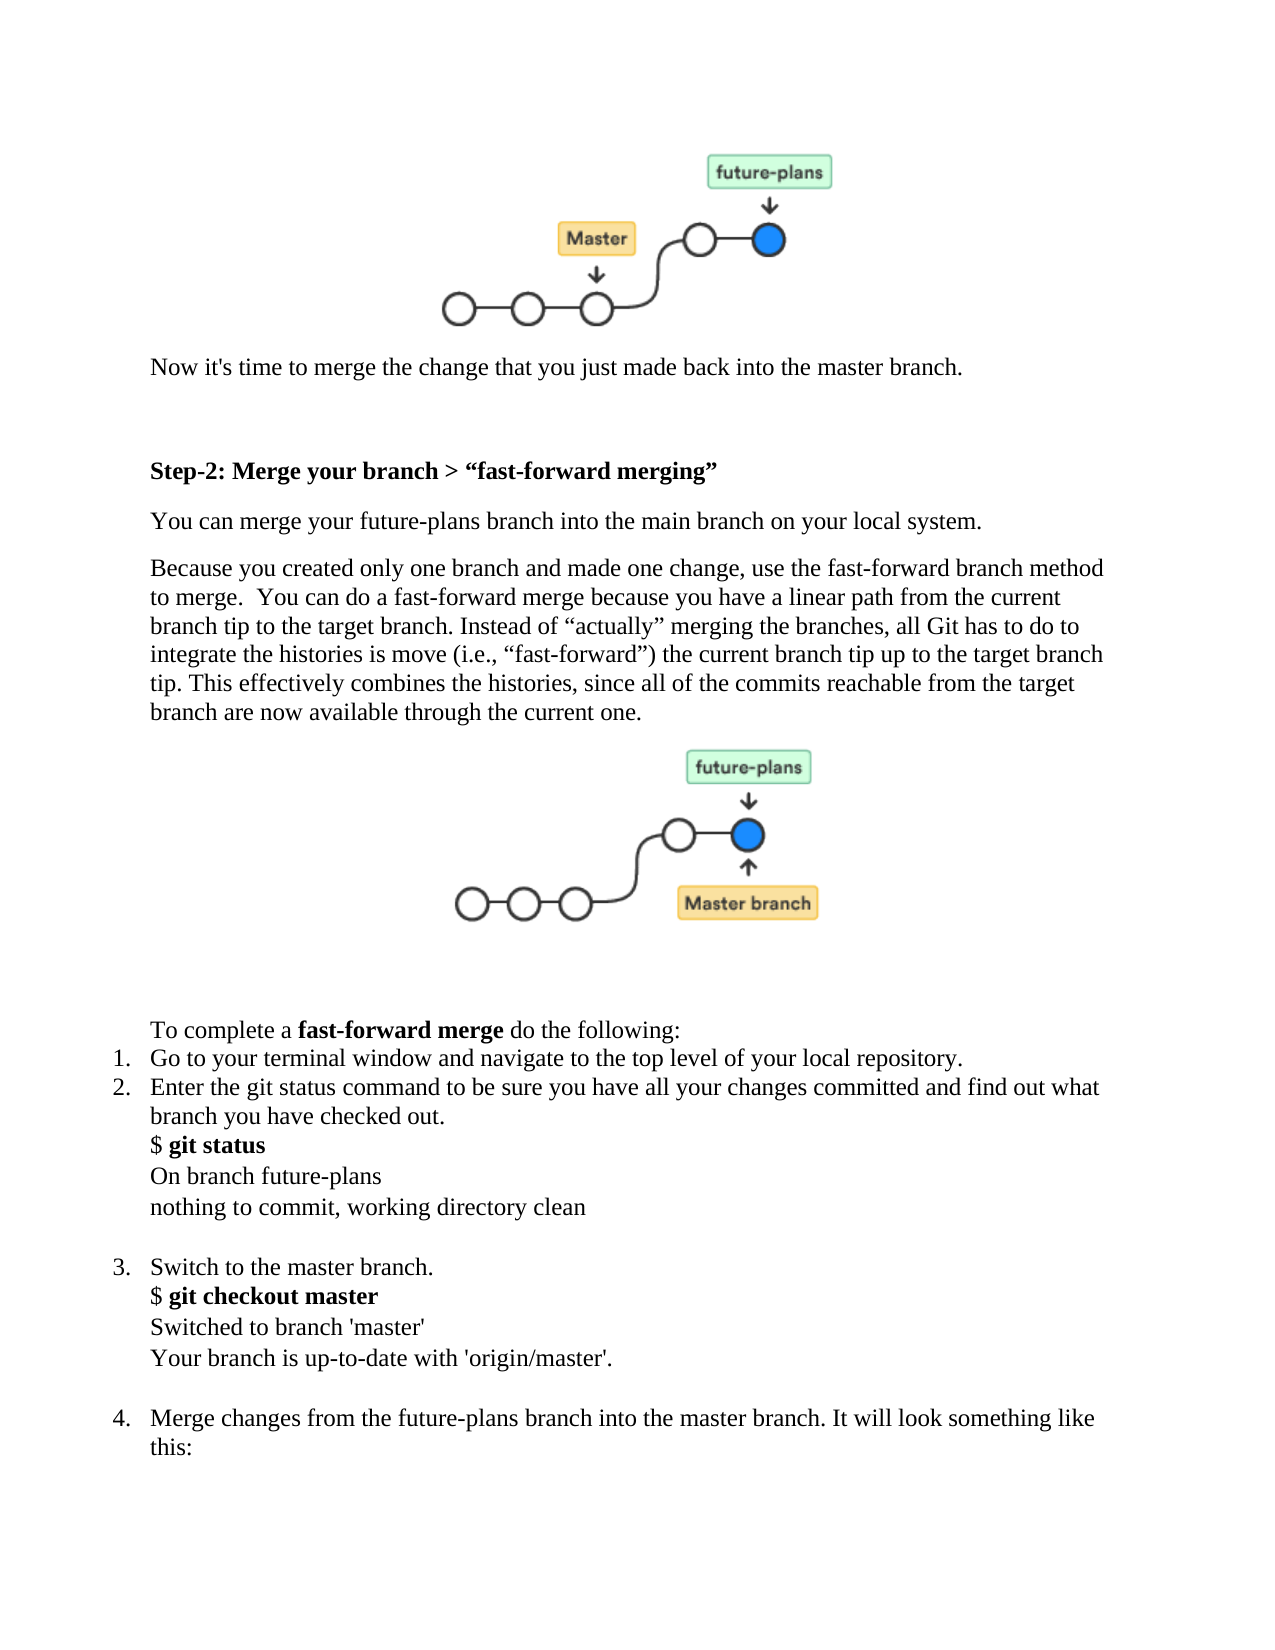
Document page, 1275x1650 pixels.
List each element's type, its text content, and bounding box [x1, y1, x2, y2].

subtitle Step-2: Merge your branch > “fast-forward merging” [150, 456, 1125, 485]
picture [452, 744, 823, 996]
list Go to your terminal window and navigate to the top level of your local repository. [112, 1043, 1125, 1072]
text Now it's time to merge the change that you just made back into the master branch. [150, 352, 1125, 409]
text Because you created only one branch and made one change, use the fast-forward branch method to merge. You can do a fast-forward merge because you have a linear path from the current branch tip to the target branch. Instead of “actually” merging the branches, all Git has to do to integrate the histories is move (i.e., “fast-forward”) the current branch tip up to the target branch tip. This effectively combines the histories, since all of the commits reachable from the target branch are now available through the current one. [150, 553, 1125, 726]
text You can merge your future-plans branch into the main branch on your local system. [150, 506, 1125, 534]
text To complete a fast-forward merge do the following: [150, 1015, 1125, 1043]
text $ git status On branch future-plans nothing to commit, working directory clean [150, 1130, 1125, 1221]
list Enter the git status command to be sure you have all your changes committed and find out what branch you have checked out. [112, 1072, 1125, 1130]
list Merge changes from the future-plans branch into the master branch. It will look something like this: [112, 1403, 1125, 1489]
picture [439, 150, 836, 333]
text $ git checkout master Switched to branch 'master' Your branch is up-to-date with 'origin/master'. [150, 1281, 1125, 1372]
list Switch to the master branch. [112, 1252, 1125, 1281]
